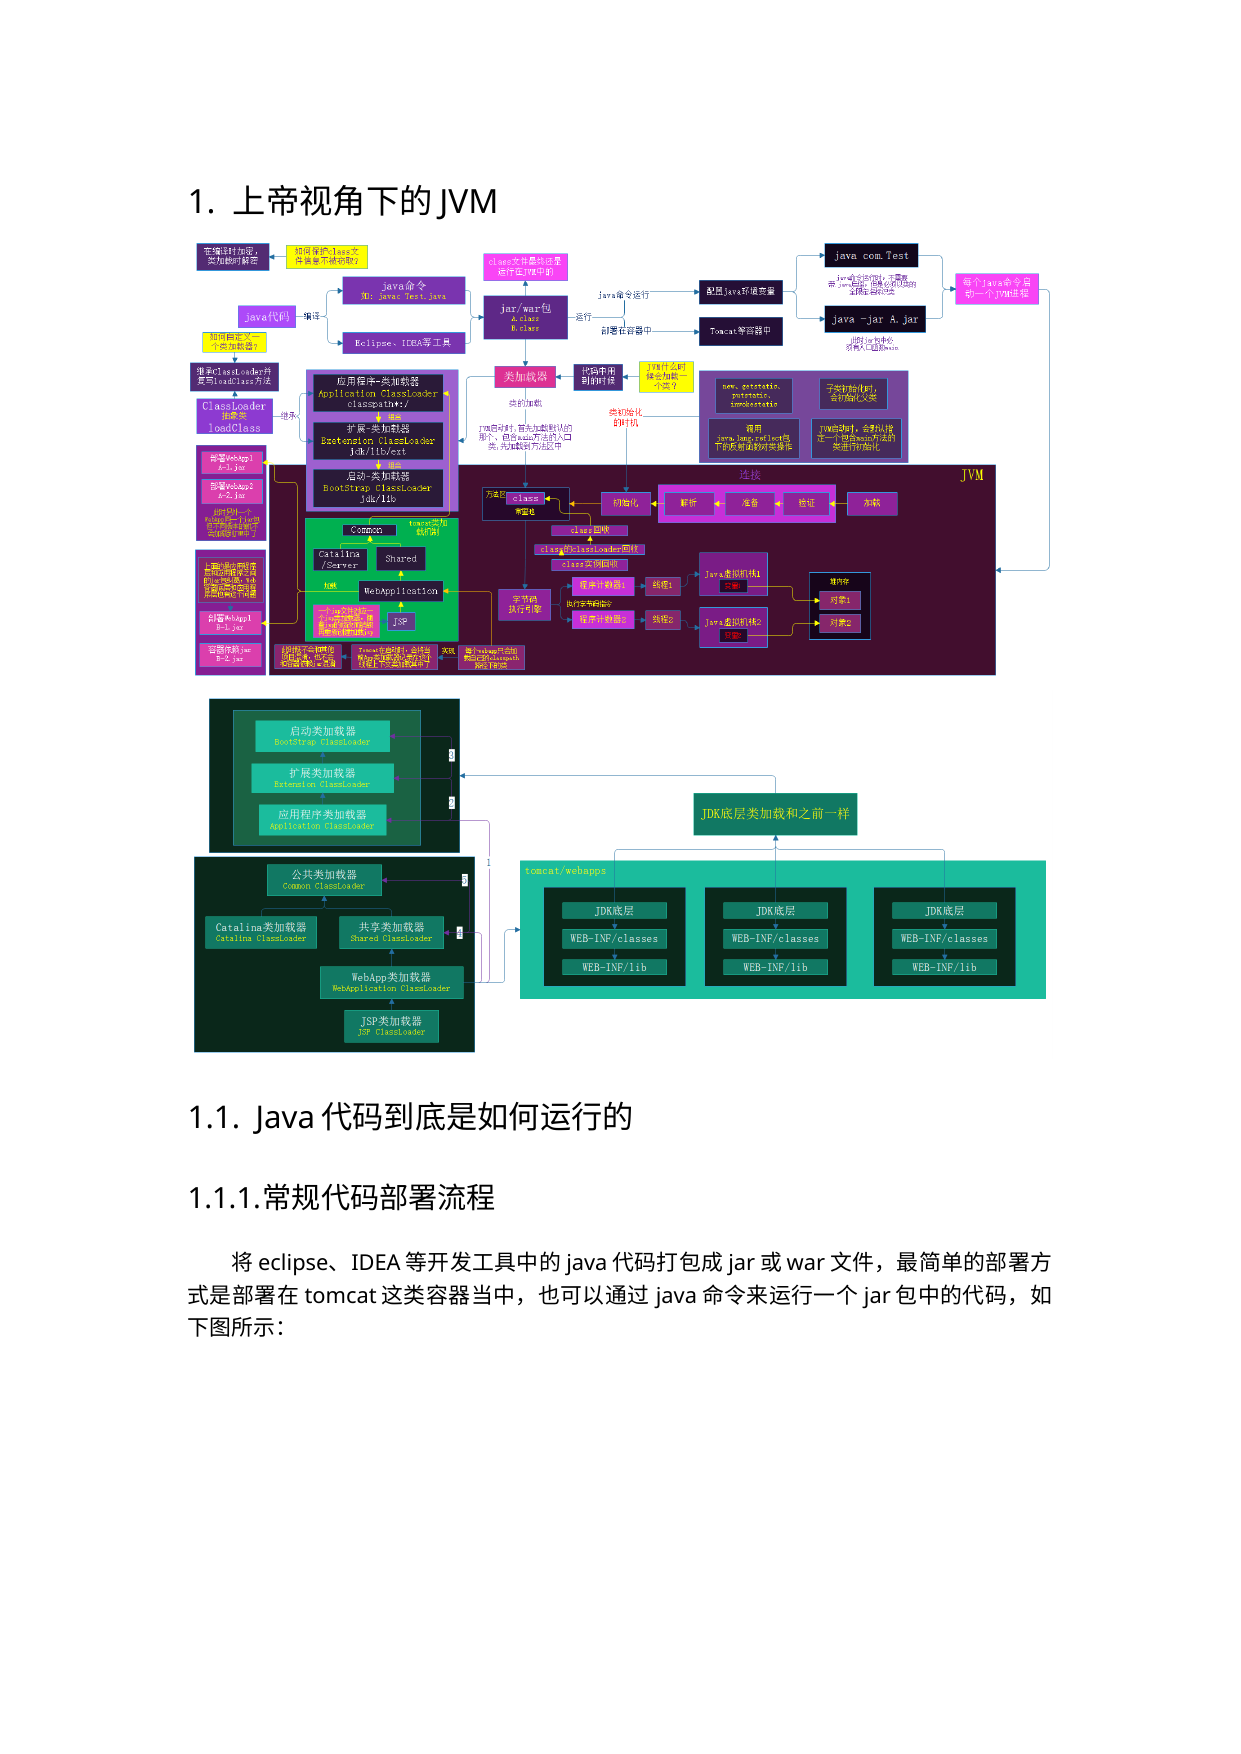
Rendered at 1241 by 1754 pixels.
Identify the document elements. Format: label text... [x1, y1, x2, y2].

subtitle 上帝视角下的JVM [187, 166, 1053, 231]
picture [187, 235, 1053, 679]
text 将eclipse、IDEA等开发工具中的java代码打包成jar或war文件，最简单的部署方式是部署在tomcat这类容器当中，也可以通过java命令来运行一个jar包中的代码，如下图所示： [187, 1245, 1053, 1342]
picture [187, 690, 1053, 1059]
subtitle 常规代码部署流程 [187, 1164, 1053, 1229]
subtitle Java代码到底是如何运行的 [187, 1082, 1053, 1147]
